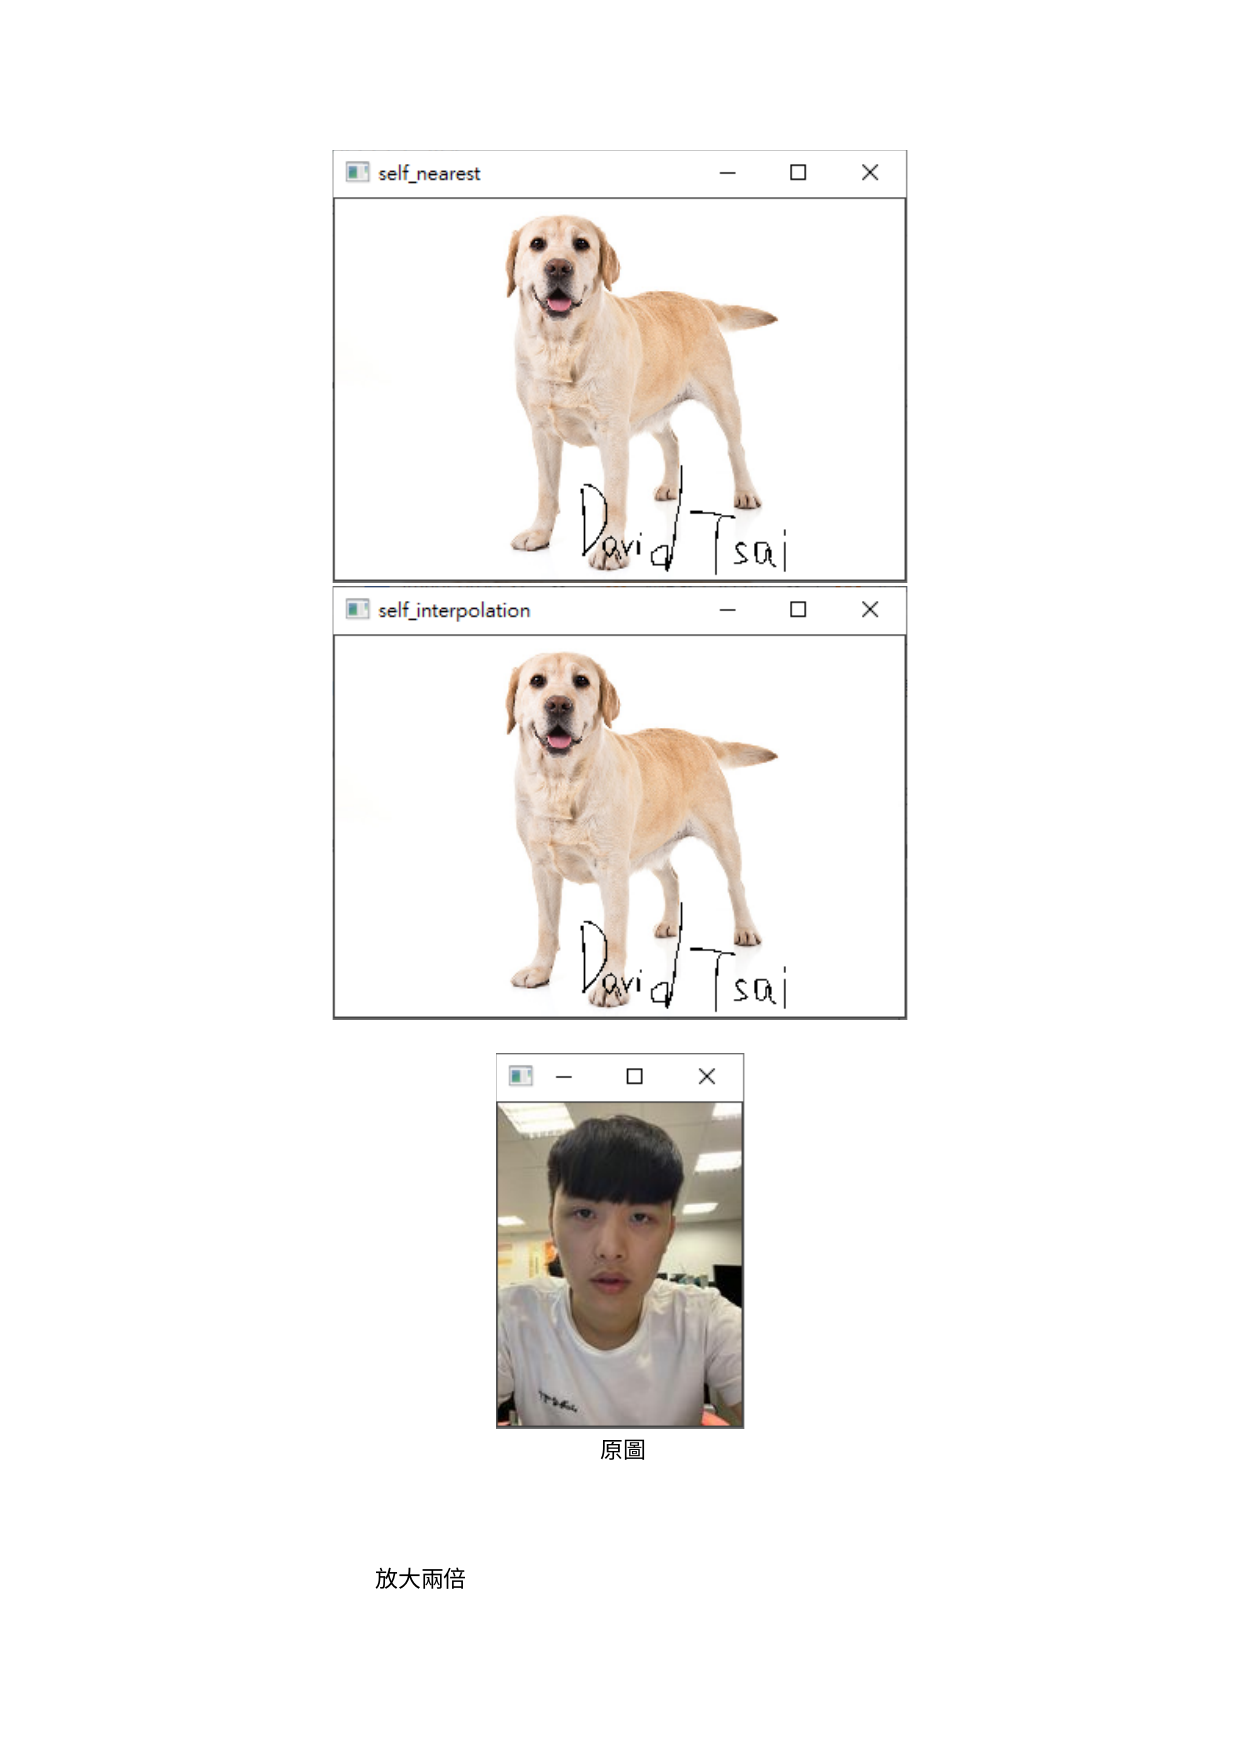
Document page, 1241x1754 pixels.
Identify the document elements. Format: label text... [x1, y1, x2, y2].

picture [332, 150, 908, 583]
text 放大兩倍 [300, 1561, 1090, 1594]
picture [332, 586, 908, 1020]
picture [496, 1053, 745, 1429]
text 原圖 [525, 1432, 1090, 1466]
